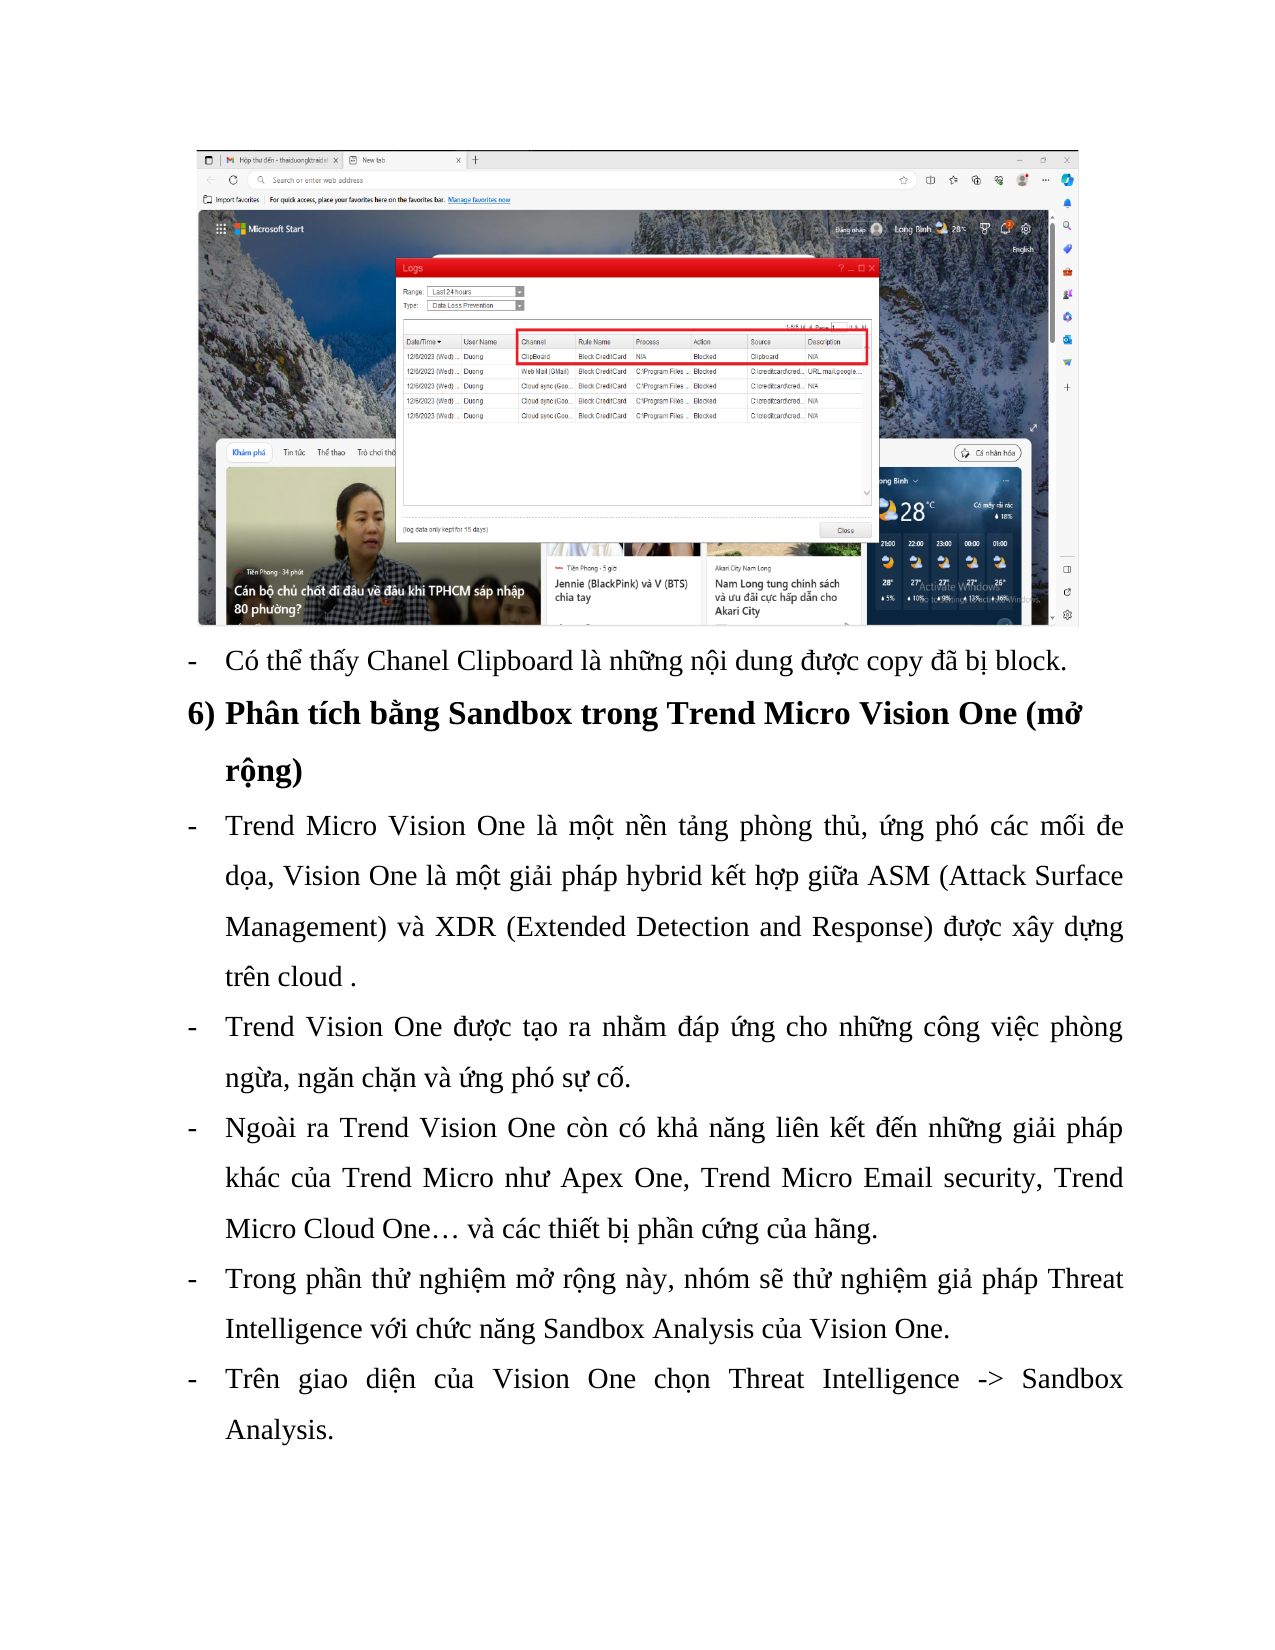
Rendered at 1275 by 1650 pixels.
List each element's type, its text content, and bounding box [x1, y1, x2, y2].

list Trend Vision One được tạo ra nhằm đáp ứng cho những công việc phòng ngừa, ngăn chặn và ứng phó sự cố. [187, 1009, 1125, 1093]
list Trên giao diện của Vision One chọn Threat Intelligence -> Sandbox Analysis. [187, 1362, 1125, 1446]
picture [196, 150, 1079, 627]
list Trong phần thử nghiệm mở rộng này, nhóm sẽ thử nghiệm giả pháp Threat Intelligence với chức năng Sandbox Analysis của Vision One. [187, 1261, 1125, 1345]
list Có thể thấy Chanel Clipboard là những nội dung được copy đã bị block. [187, 643, 1125, 676]
list Phân tích bằng Sandbox trong Trend Micro Vision One (mở rộng) [187, 693, 1125, 789]
list Trend Micro Vision One là một nền tảng phòng thủ, ứng phó các mối đe dọa, Vision One là một giải pháp hybrid kết hợp giữa ASM (Attack Surface Management) và XDR (Extended Detection and Response) được xây dựng trên cloud . [187, 808, 1125, 993]
list Ngoài ra Trend Vision One còn có khả năng liên kết đến những giải pháp khác của Trend Micro như Apex One, Trend Micro Email security, Trend Micro Cloud One… và các thiết bị phần cứng của hãng. [187, 1110, 1125, 1244]
